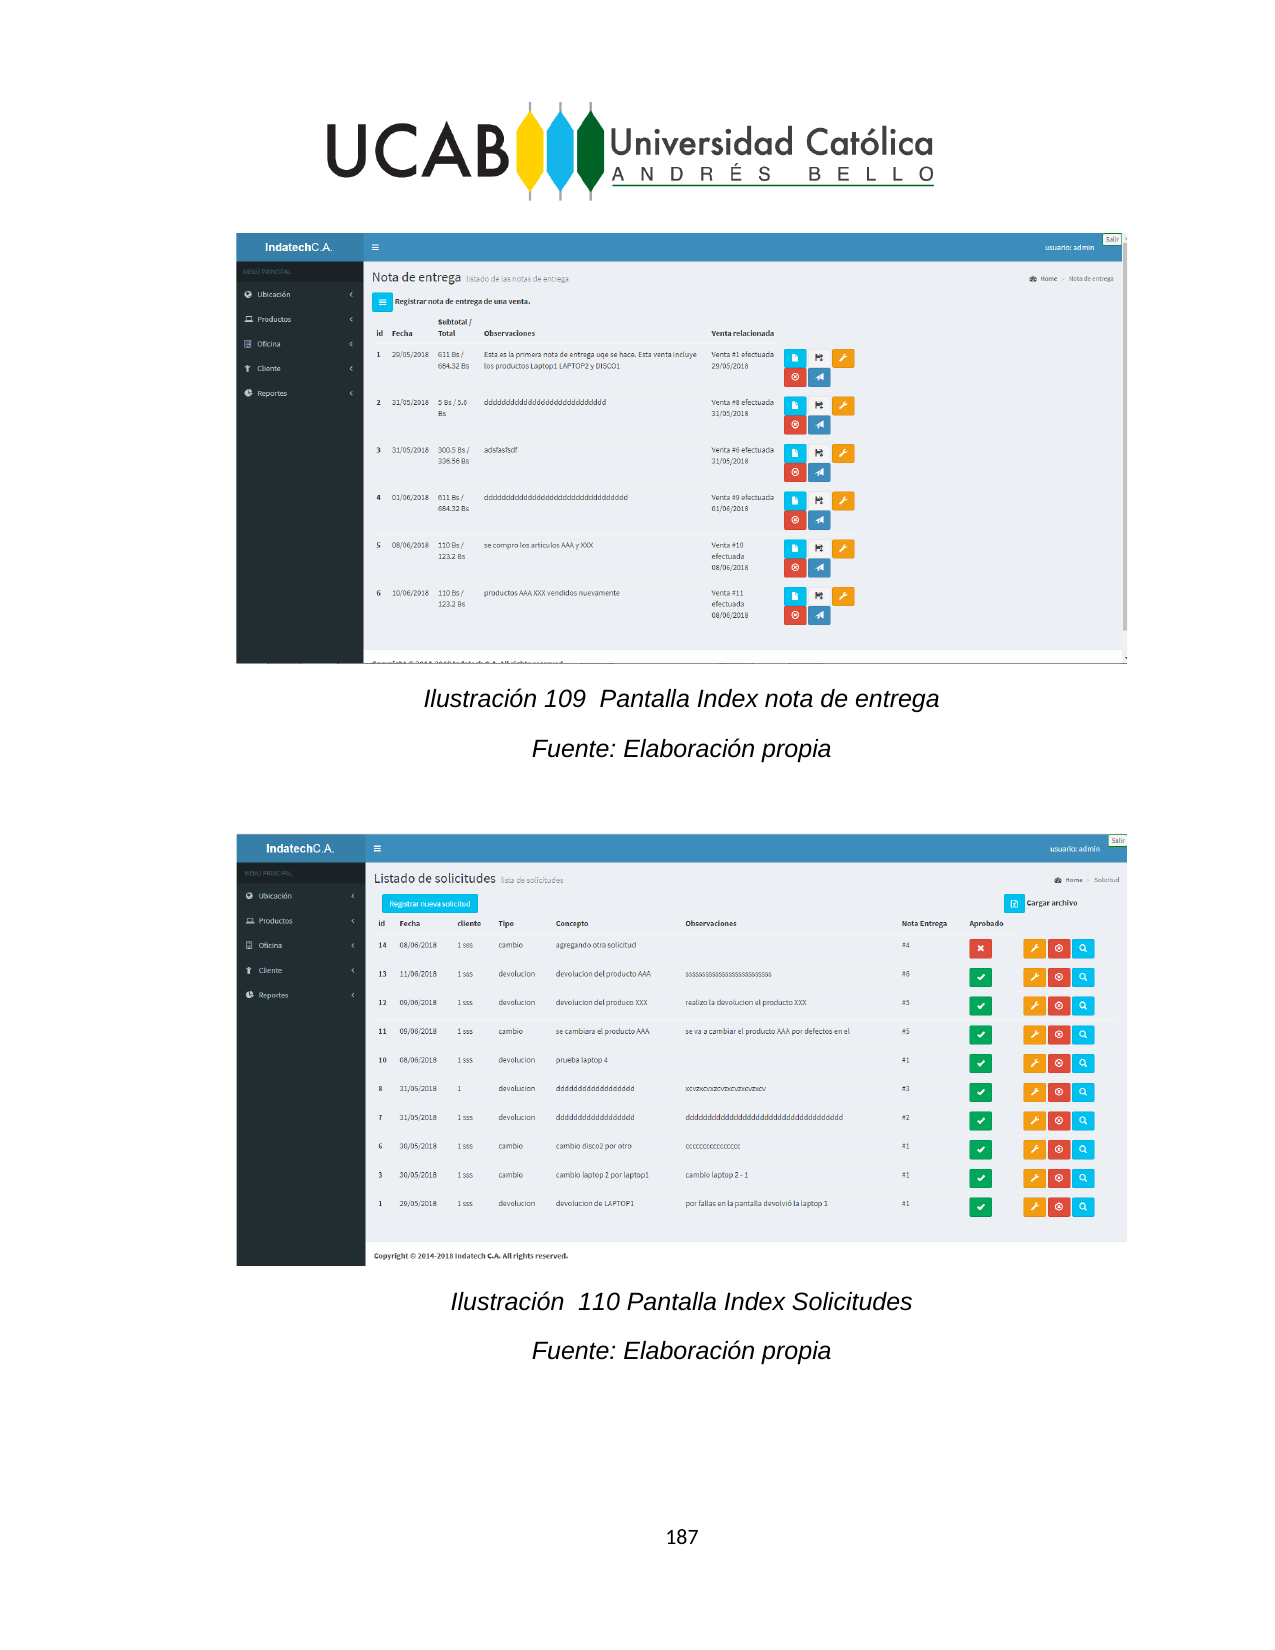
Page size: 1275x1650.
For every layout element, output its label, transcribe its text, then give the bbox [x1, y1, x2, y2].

picture [327, 102, 934, 201]
text Fuente: Elaboración propia [236, 734, 1127, 763]
picture [236, 233, 1128, 664]
text Ilustración 110 Pantalla Index Solicitudes [236, 1286, 1127, 1315]
text Ilustración 109 Pantalla Index nota de entrega [236, 684, 1127, 713]
text Fuente: Elaboración propia [236, 1336, 1127, 1365]
picture [236, 833, 1127, 1266]
